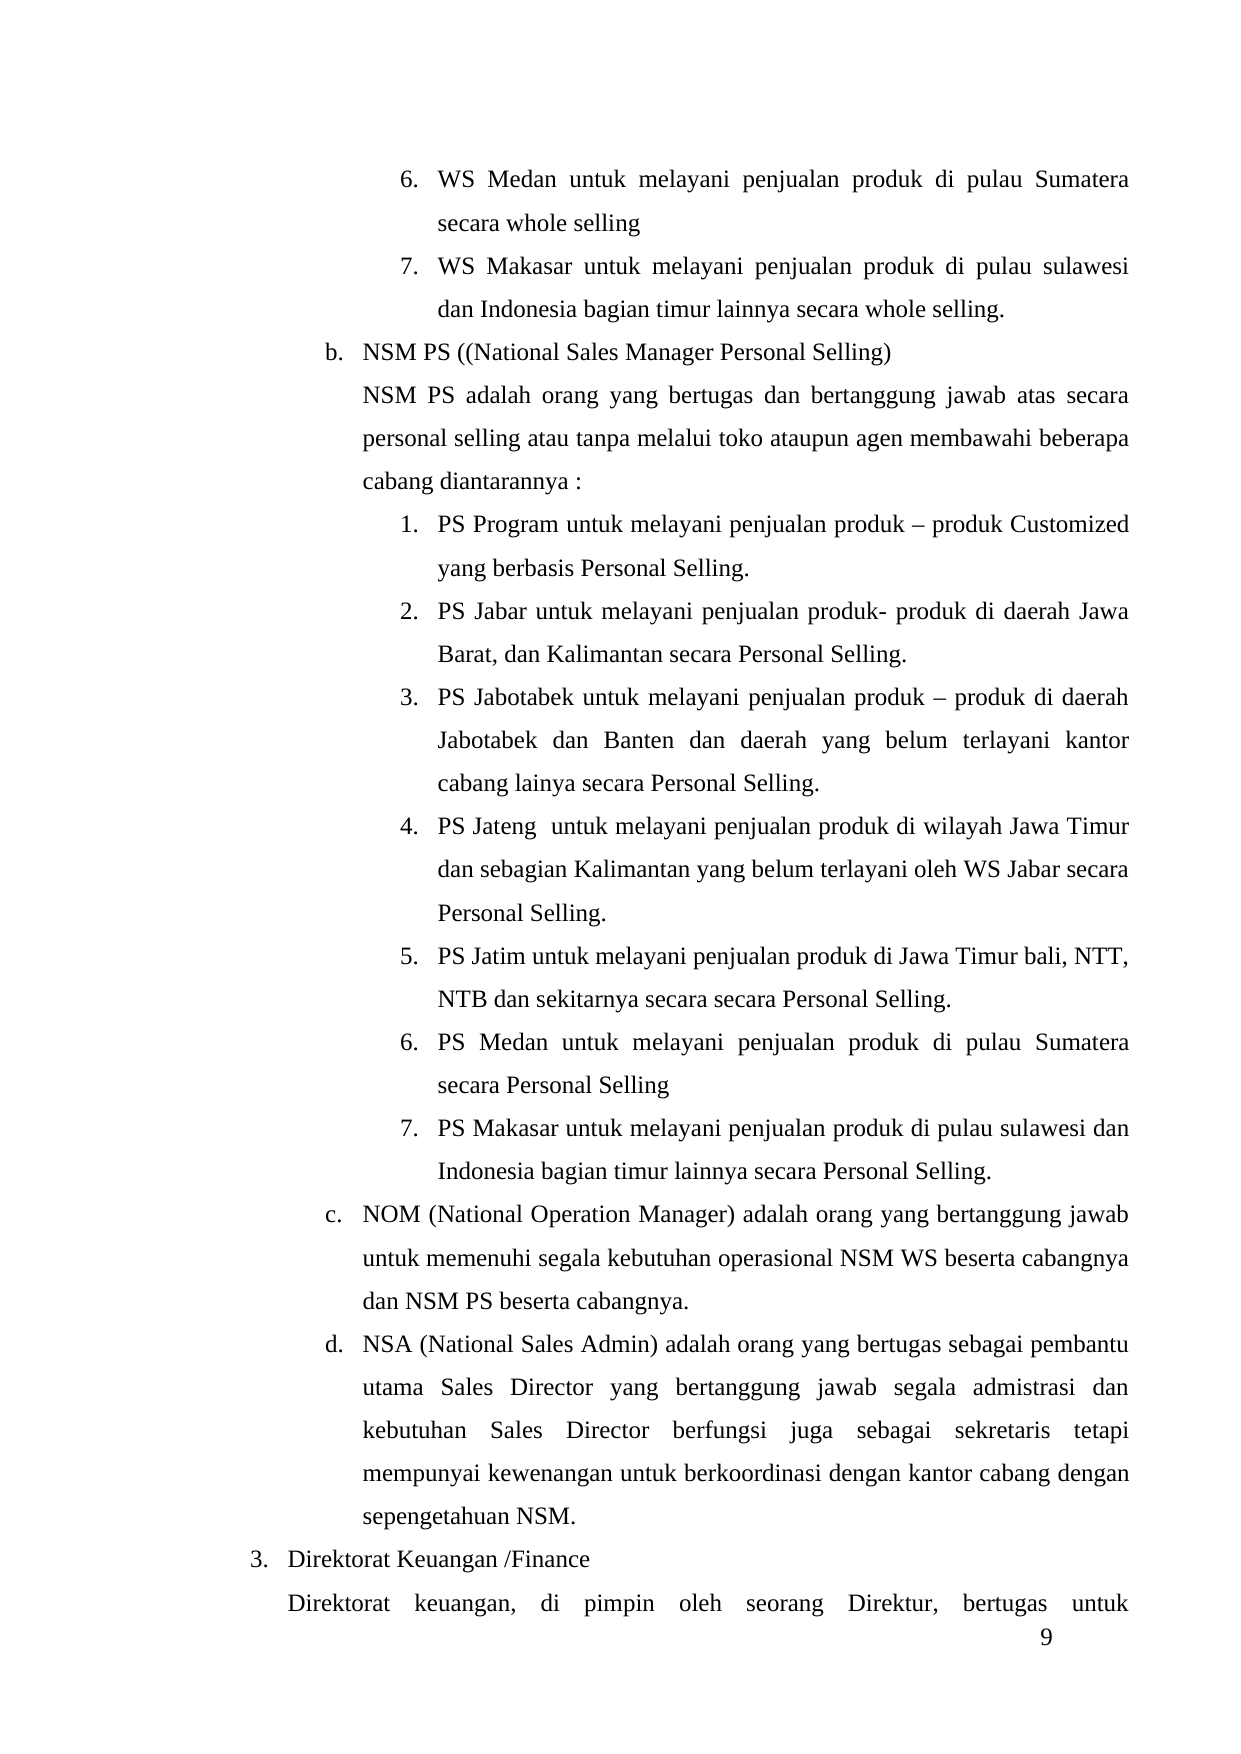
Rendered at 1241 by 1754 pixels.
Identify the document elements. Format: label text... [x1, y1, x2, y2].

list Direktorat Keuangan /Finance [250, 1544, 1130, 1573]
list PS Jateng untuk melayani penjualan produk di wilayah Jawa Timur dan sebagian Kalimantan yang belum terlayani oleh WS Jabar secara Personal Selling. [400, 811, 1130, 926]
list PS Makasar untuk melayani penjualan produk di pulau sulawesi dan Indonesia bagian timur lainnya secara Personal Selling. [400, 1113, 1130, 1185]
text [250, 1588, 1130, 1616]
list NSA (National Sales Admin) adalah orang yang bertugas sebagai pembantu utama Sales Director yang bertanggung jawab segala admistrasi dan kebutuhan Sales Director berfungsi juga sebagai sekretaris tetapi mempunyai kewenangan untuk berkoordinasi dengan kantor cabang dengan sepengetahuan NSM. [325, 1329, 1130, 1530]
list PS Medan untuk melayani penjualan produk di pulau Sumatera secara Personal Selling [400, 1027, 1130, 1099]
list WS Makasar untuk melayani penjualan produk di pulau sulawesi dan Indonesia bagian timur lainnya secara whole selling. [400, 251, 1130, 323]
list NSM PS ((National Sales Manager Personal Selling) [325, 337, 1130, 366]
list PS Jabotabek untuk melayani penjualan produk – produk di daerah Jabotabek dan Banten dan daerah yang belum terlayani kantor cabang lainya secara Personal Selling. [400, 682, 1130, 797]
text NSM PS adalah orang yang bertugas dan bertanggung jawab atas secara personal selling atau tanpa melalui toko ataupun agen membawahi beberapa cabang diantarannya : [362, 380, 1130, 495]
list PS Jabar untuk melayani penjualan produk- produk di daerah Jawa Barat, dan Kalimantan secara Personal Selling. [400, 596, 1130, 668]
list WS Medan untuk melayani penjualan produk di pulau Sumatera secara whole selling [400, 164, 1130, 236]
list PS Jatim untuk melayani penjualan produk di Jawa Timur bali, NTT, NTB dan sekitarnya secara secara Personal Selling. [400, 941, 1130, 1013]
list PS Program untuk melayani penjualan produk – produk Customized yang berbasis Personal Selling. [400, 509, 1130, 581]
list NOM (National Operation Manager) adalah orang yang bertanggung jawab untuk memenuhi segala kebutuhan operasional NSM WS beserta cabangnya dan NSM PS beserta cabangnya. [325, 1199, 1130, 1314]
